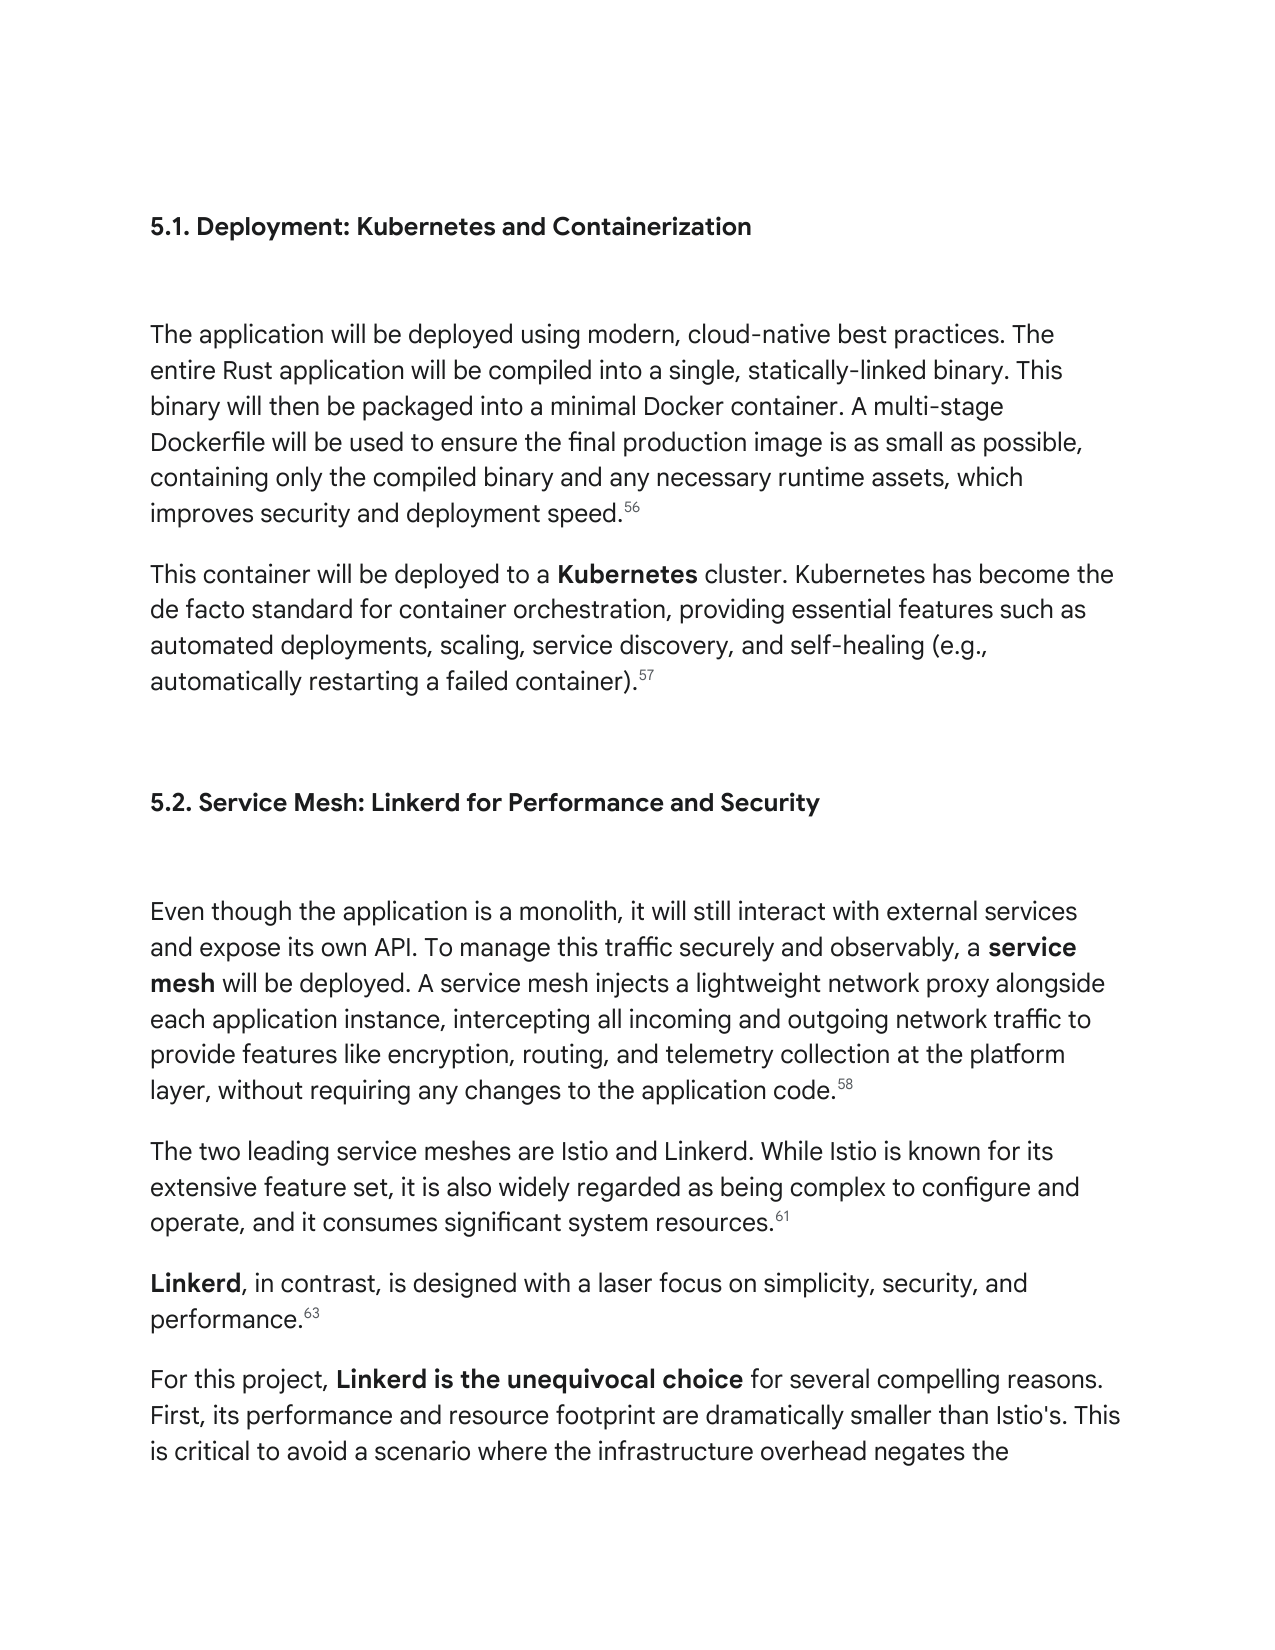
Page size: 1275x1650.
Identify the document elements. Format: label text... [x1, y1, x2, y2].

subtitle 5.2. Service Mesh: Linkerd for Performance and Security [150, 788, 1125, 819]
text Linkerd, in contrast, is designed with a laser focus on simplicity, security, and performance.63 [150, 1268, 1125, 1335]
text The two leading service meshes are Istio and Linkerd. While Istio is known for its extensive feature set, it is also widely regarded as being complex to configure and operate, and it consumes significant system resources.61 [150, 1136, 1125, 1239]
text The application will be deployed using modern, cloud-native best practices. The entire Rust application will be compiled into a single, statically-linked binary. This binary will then be packaged into a minimal Docker container. A multi-stage Dockerfile will be used to ensure the final production image is as small as possible, containing only the compiled binary and any necessary runtime assets, which improves security and deployment speed.56 [150, 320, 1125, 530]
text Even though the application is a monolith, it will still interact with external services and expose its own API. To manage this traffic securely and observably, a service mesh will be deployed. A service mesh injects a lightweight network proxy alongside each application instance, intercepting all incoming and outgoing network traffic to provide features like encryption, routing, and telemetry collection at the platform layer, without requiring any changes to the application code.58 [150, 897, 1125, 1107]
text This container will be deployed to a Kubernetes cluster. Kubernetes has become the de facto standard for container orchestration, providing essential features such as automated deployments, scaling, service discovery, and self-healing (e.g., automatically restarting a failed container).57 [150, 559, 1125, 698]
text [150, 1365, 1125, 1467]
subtitle 5.1. Deployment: Kubernetes and Containerization [150, 211, 1125, 242]
